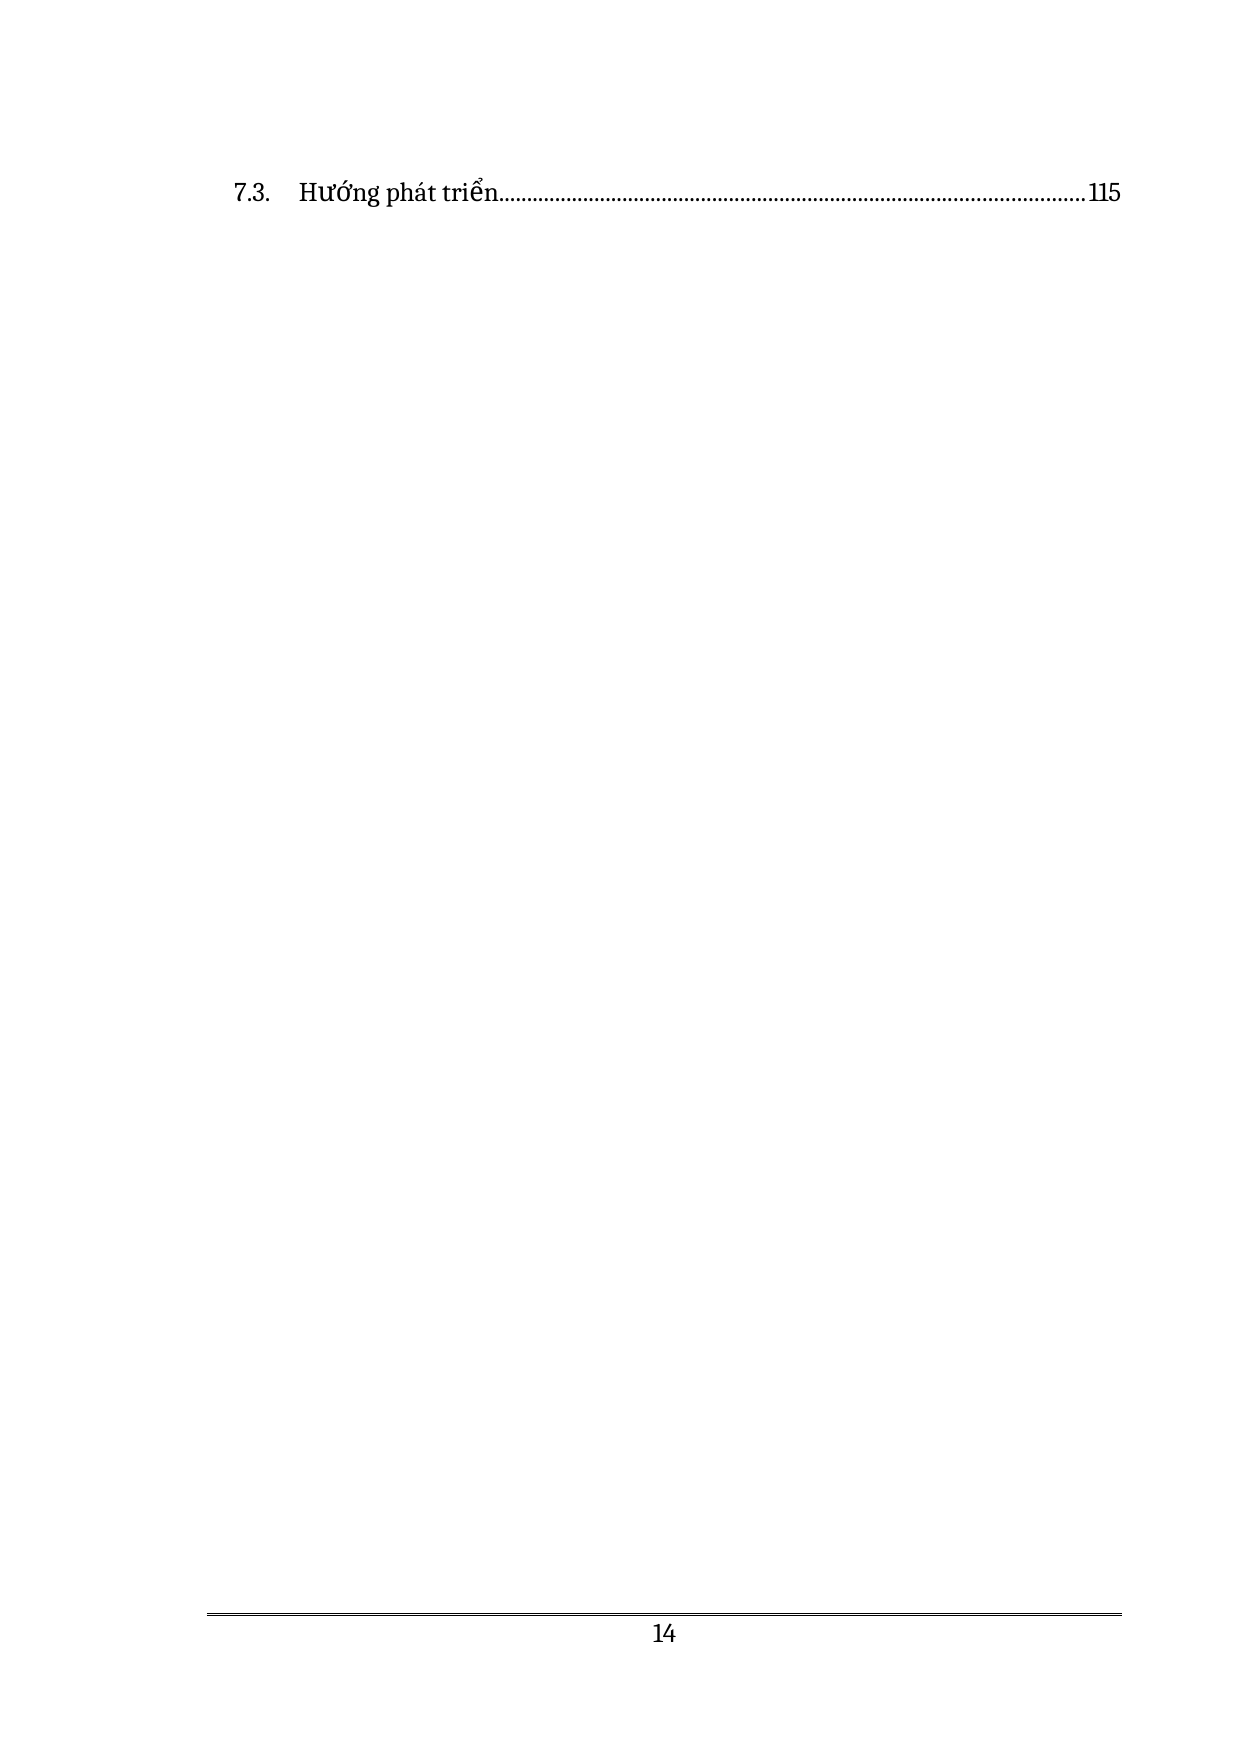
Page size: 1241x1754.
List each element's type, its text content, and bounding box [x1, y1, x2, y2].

text 7.3. Hướng phát triển 115 [234, 177, 1122, 208]
